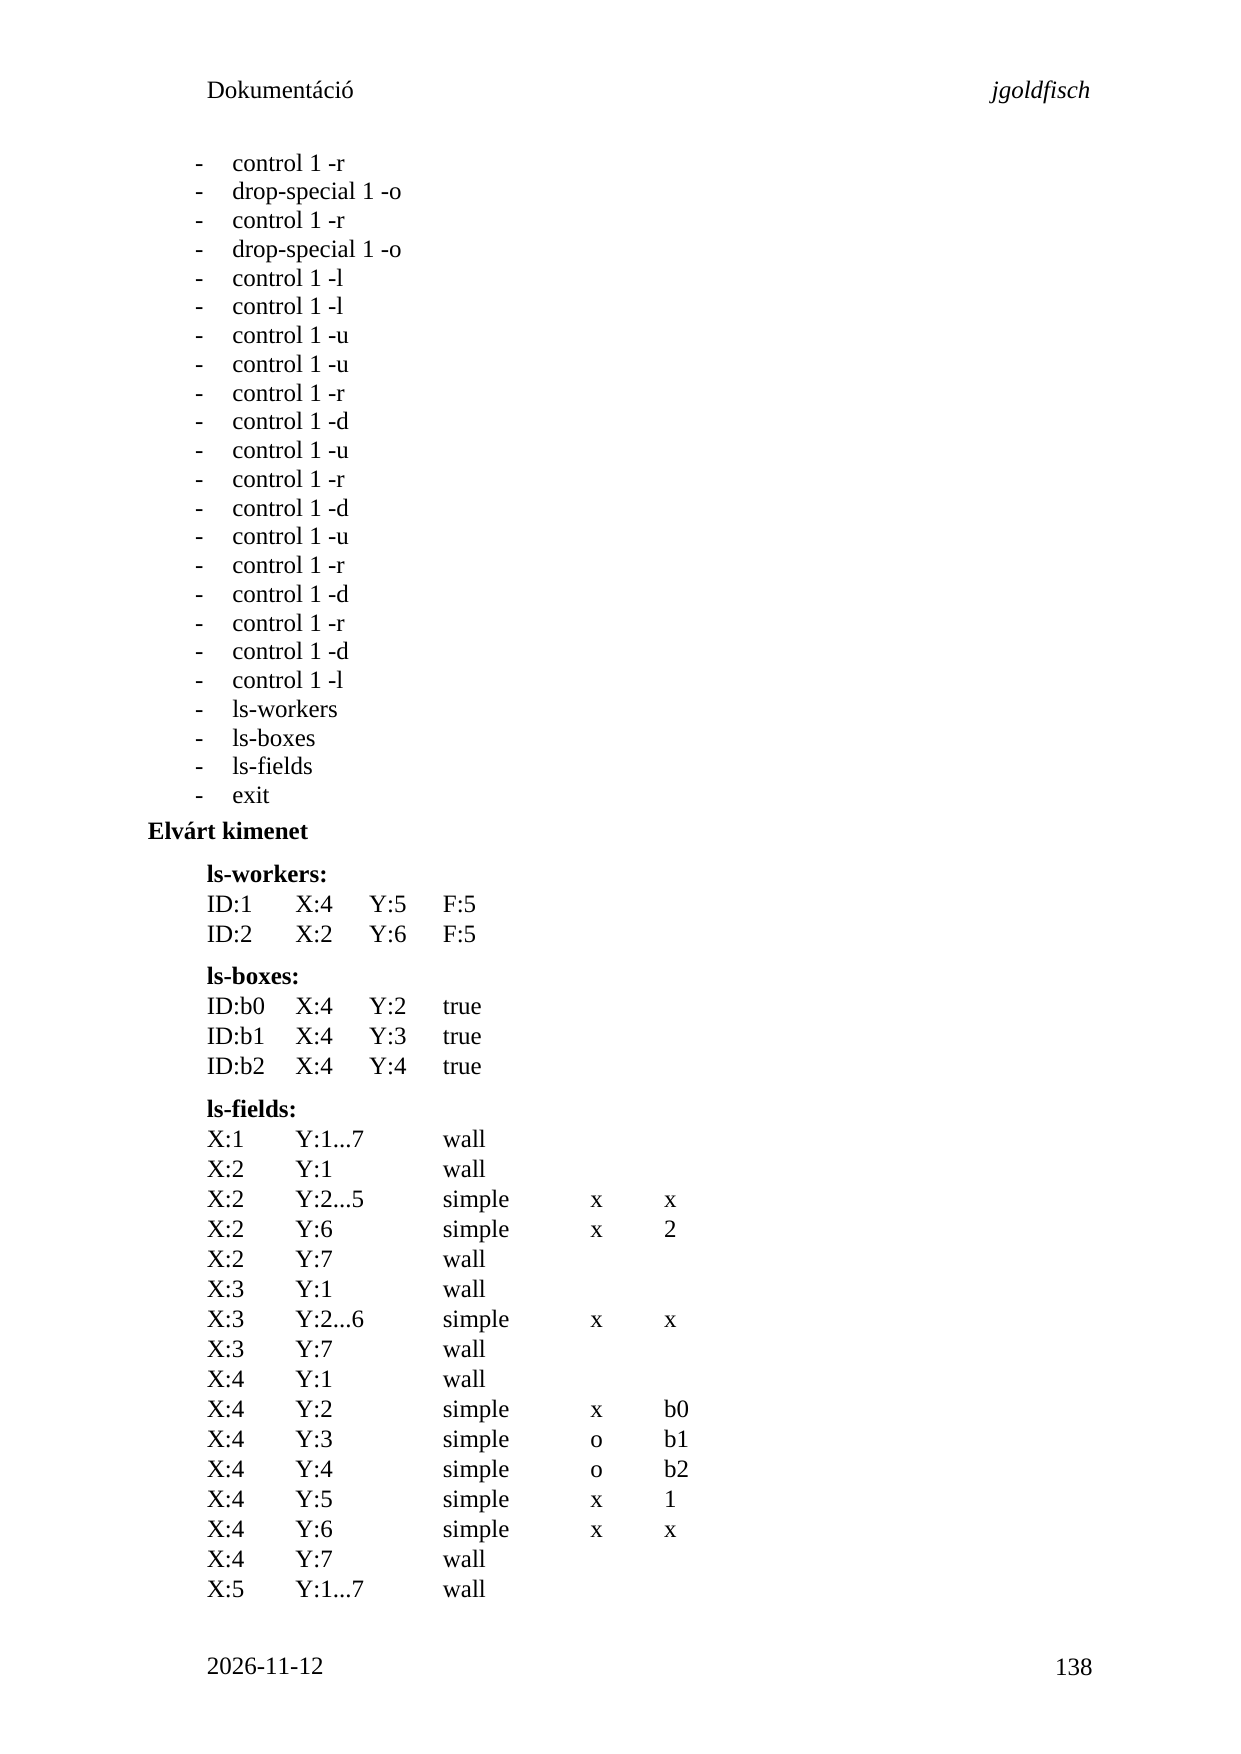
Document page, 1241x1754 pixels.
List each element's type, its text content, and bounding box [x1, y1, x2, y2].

text control 1 -l [195, 291, 1093, 320]
text X:3 Y:7 wall [148, 1333, 1093, 1363]
text control 1 -r [195, 550, 1093, 579]
text X:2 Y:1 wall [148, 1153, 1093, 1183]
text X:2 Y:2...5 simple x x [148, 1183, 1093, 1213]
text X:2 Y:7 wall [148, 1243, 1093, 1273]
text ls-boxes [195, 723, 1093, 751]
text ls-fields [195, 751, 1093, 780]
text X:4 Y:7 wall [148, 1543, 1093, 1573]
text X:4 Y:3 simple o b1 [148, 1423, 1093, 1453]
text X:4 Y:5 simple x 1 [148, 1483, 1093, 1513]
text X:4 Y:1 wall [148, 1363, 1093, 1393]
text control 1 -r [195, 608, 1093, 636]
text ls-boxes: [148, 960, 1093, 990]
text ID:b1 X:4 Y:3 true [148, 1020, 1093, 1050]
text control 1 -d [195, 636, 1093, 665]
text control 1 -r [195, 464, 1093, 493]
text control 1 -r [195, 148, 1093, 176]
text exit [195, 780, 1093, 809]
text ID:1 X:4 Y:5 F:5 [148, 888, 1093, 918]
text control 1 -u [195, 320, 1093, 349]
text ID:b0 X:4 Y:2 true [148, 990, 1093, 1020]
text ls-workers: [148, 858, 1093, 888]
text ls-fields: [148, 1093, 1093, 1123]
text control 1 -d [195, 493, 1093, 521]
text control 1 -r [195, 205, 1093, 234]
text X:5 Y:1...7 wall [148, 1573, 1093, 1603]
text control 1 -d [195, 406, 1093, 435]
text drop-special 1 -o [195, 176, 1093, 205]
text X:2 Y:6 simple x 2 [148, 1213, 1093, 1243]
text control 1 -d [195, 579, 1093, 608]
text drop-special 1 -o [195, 234, 1093, 263]
text X:4 Y:6 simple x x [148, 1513, 1093, 1543]
text ID:2 X:2 Y:6 F:5 [148, 918, 1093, 948]
text ID:b2 X:4 Y:4 true [148, 1050, 1093, 1080]
text X:1 Y:1...7 wall [148, 1123, 1093, 1153]
text control 1 -l [195, 263, 1093, 291]
text control 1 -l [195, 665, 1093, 694]
text X:4 Y:4 simple o b2 [148, 1453, 1093, 1483]
text control 1 -u [195, 521, 1093, 550]
text X:3 Y:1 wall [148, 1273, 1093, 1303]
text control 1 -u [195, 435, 1093, 464]
text control 1 -r [195, 378, 1093, 406]
text Elvárt kimenet [148, 815, 1093, 845]
text X:4 Y:2 simple x b0 [148, 1393, 1093, 1423]
text ls-workers [195, 694, 1093, 723]
text X:3 Y:2...6 simple x x [148, 1303, 1093, 1333]
text control 1 -u [195, 349, 1093, 378]
